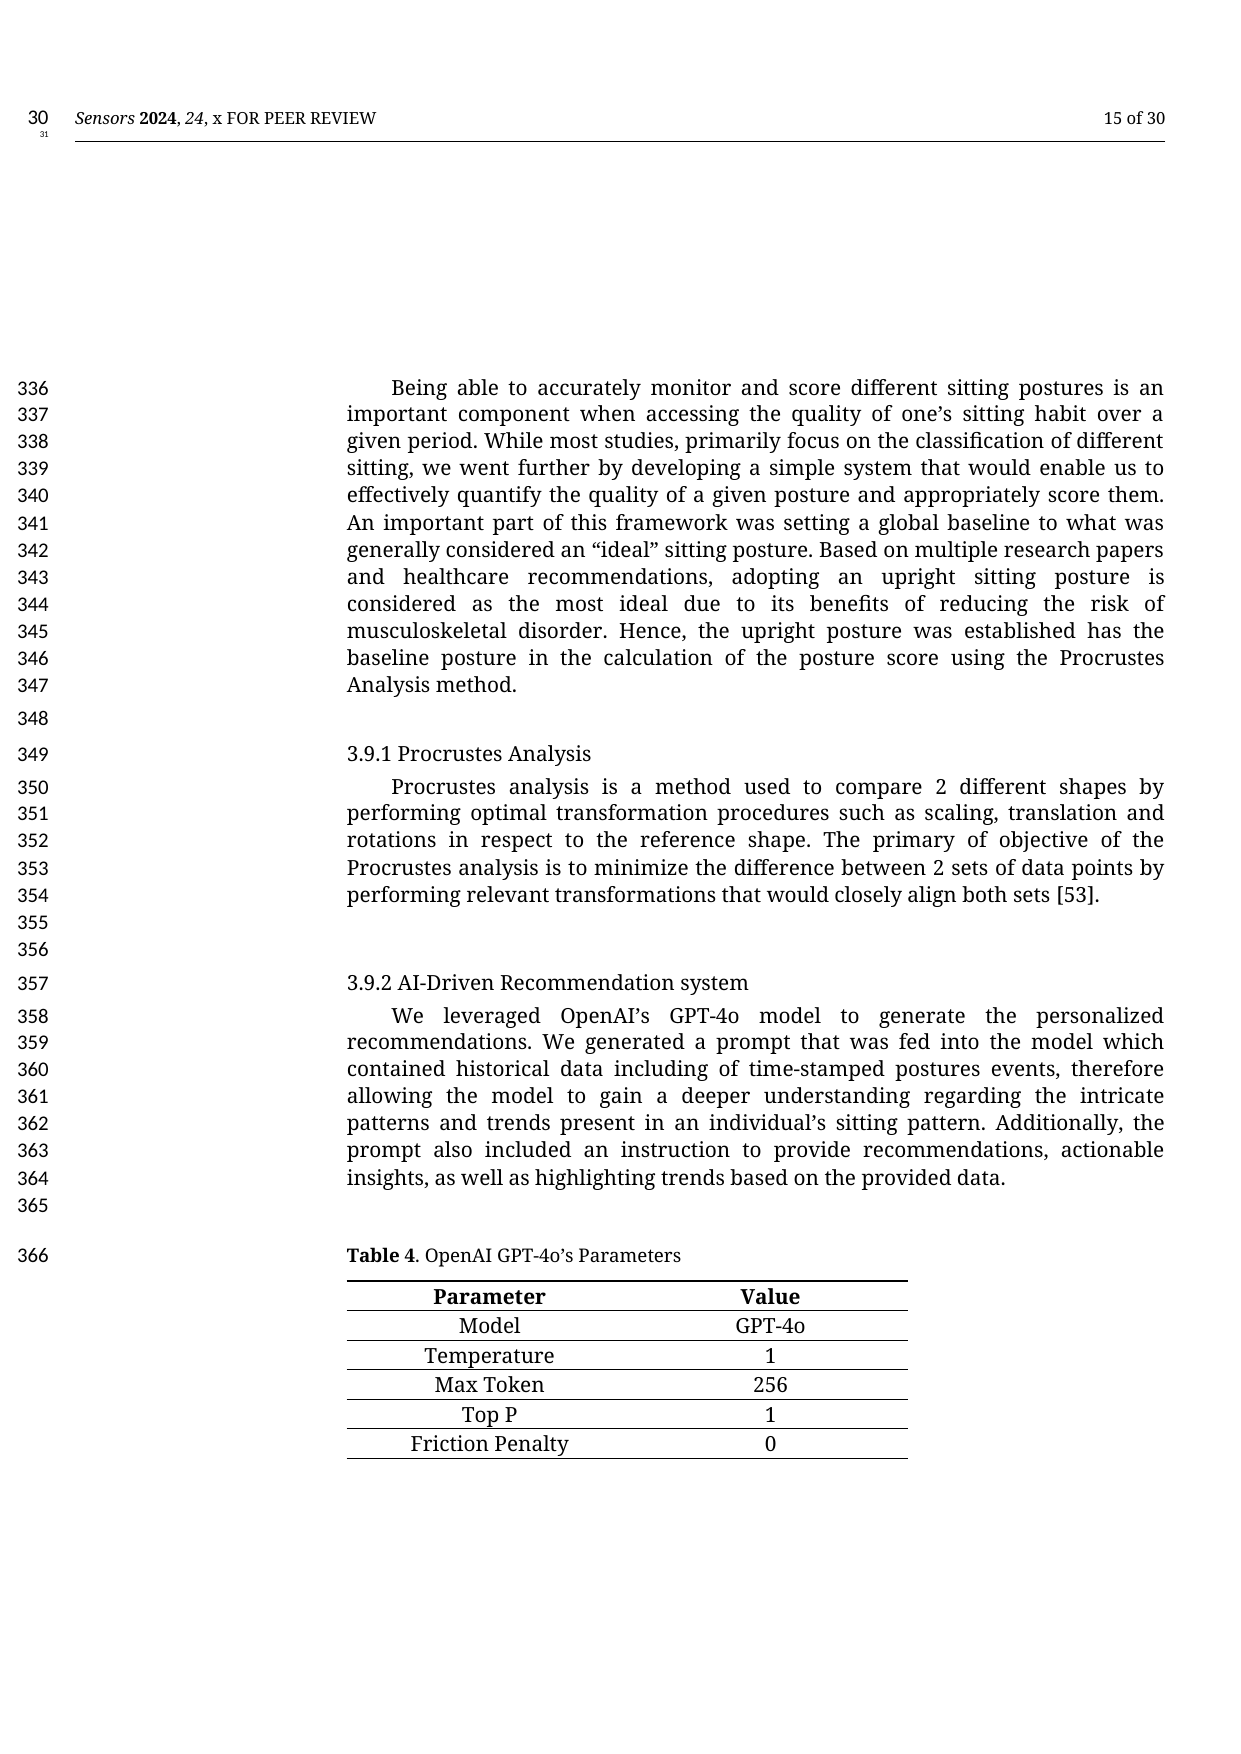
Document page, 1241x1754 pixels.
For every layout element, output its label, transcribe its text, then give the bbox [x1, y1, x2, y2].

table_cell GPT-4o [632, 1311, 908, 1340]
table_cell Top P [347, 1400, 632, 1428]
table_cell 0 [632, 1429, 908, 1458]
table_cell 1 [632, 1400, 908, 1428]
table_cell Max Token [347, 1370, 632, 1399]
table_header Value [632, 1282, 908, 1310]
table_cell 256 [632, 1370, 908, 1399]
table_cell Friction Penalty [347, 1429, 632, 1458]
text Table 4. OpenAI GPT-4o’s Parameters [347, 1243, 1165, 1267]
subtitle 3.9.2 AI-Driven Recommendation system [347, 968, 1165, 995]
table_cell 1 [632, 1341, 908, 1369]
text We leveraged OpenAI’s GPT-4o model to generate the personalized recommendations. We generated a prompt that was fed into the model which contained historical data including of time-stamped postures events, therefore allowing the model to gain a deeper understanding regarding the intricate patterns and trends present in an individual’s sitting pattern. Additionally, the prompt also included an instruction to provide recommendations, actionable insights, as well as highlighting trends based on the provided data. [347, 1002, 1165, 1191]
table_header Parameter [347, 1282, 632, 1310]
text Being able to accurately monitor and score different sitting postures is an important component when accessing the quality of one’s sitting habit over a given period. While most studies, primarily focus on the classification of different sitting, we went further by developing a simple system that would enable us to effectively quantify the quality of a given posture and appropriately score them. An important part of this framework was setting a global baseline to what was generally considered an “ideal” sitting posture. Based on multiple research papers and healthcare recommendations, adopting an upright sitting posture is considered as the most ideal due to its benefits of reducing the risk of musculoskeletal disorder. Hence, the upright posture was established has the baseline posture in the calculation of the posture score using the Procrustes Analysis method. [347, 374, 1165, 699]
text Procrustes analysis is a method used to compare 2 different shapes by performing optimal transformation procedures such as scaling, translation and rotations in respect to the reference shape. The primary of objective of the Procrustes analysis is to minimize the difference between 2 sets of data points by performing relevant transformations that would closely align both sets [53]. [347, 773, 1165, 908]
subtitle 3.9.1 Procrustes Analysis [347, 739, 1165, 767]
table_cell Model [347, 1311, 632, 1340]
table_cell Temperature [347, 1341, 632, 1369]
